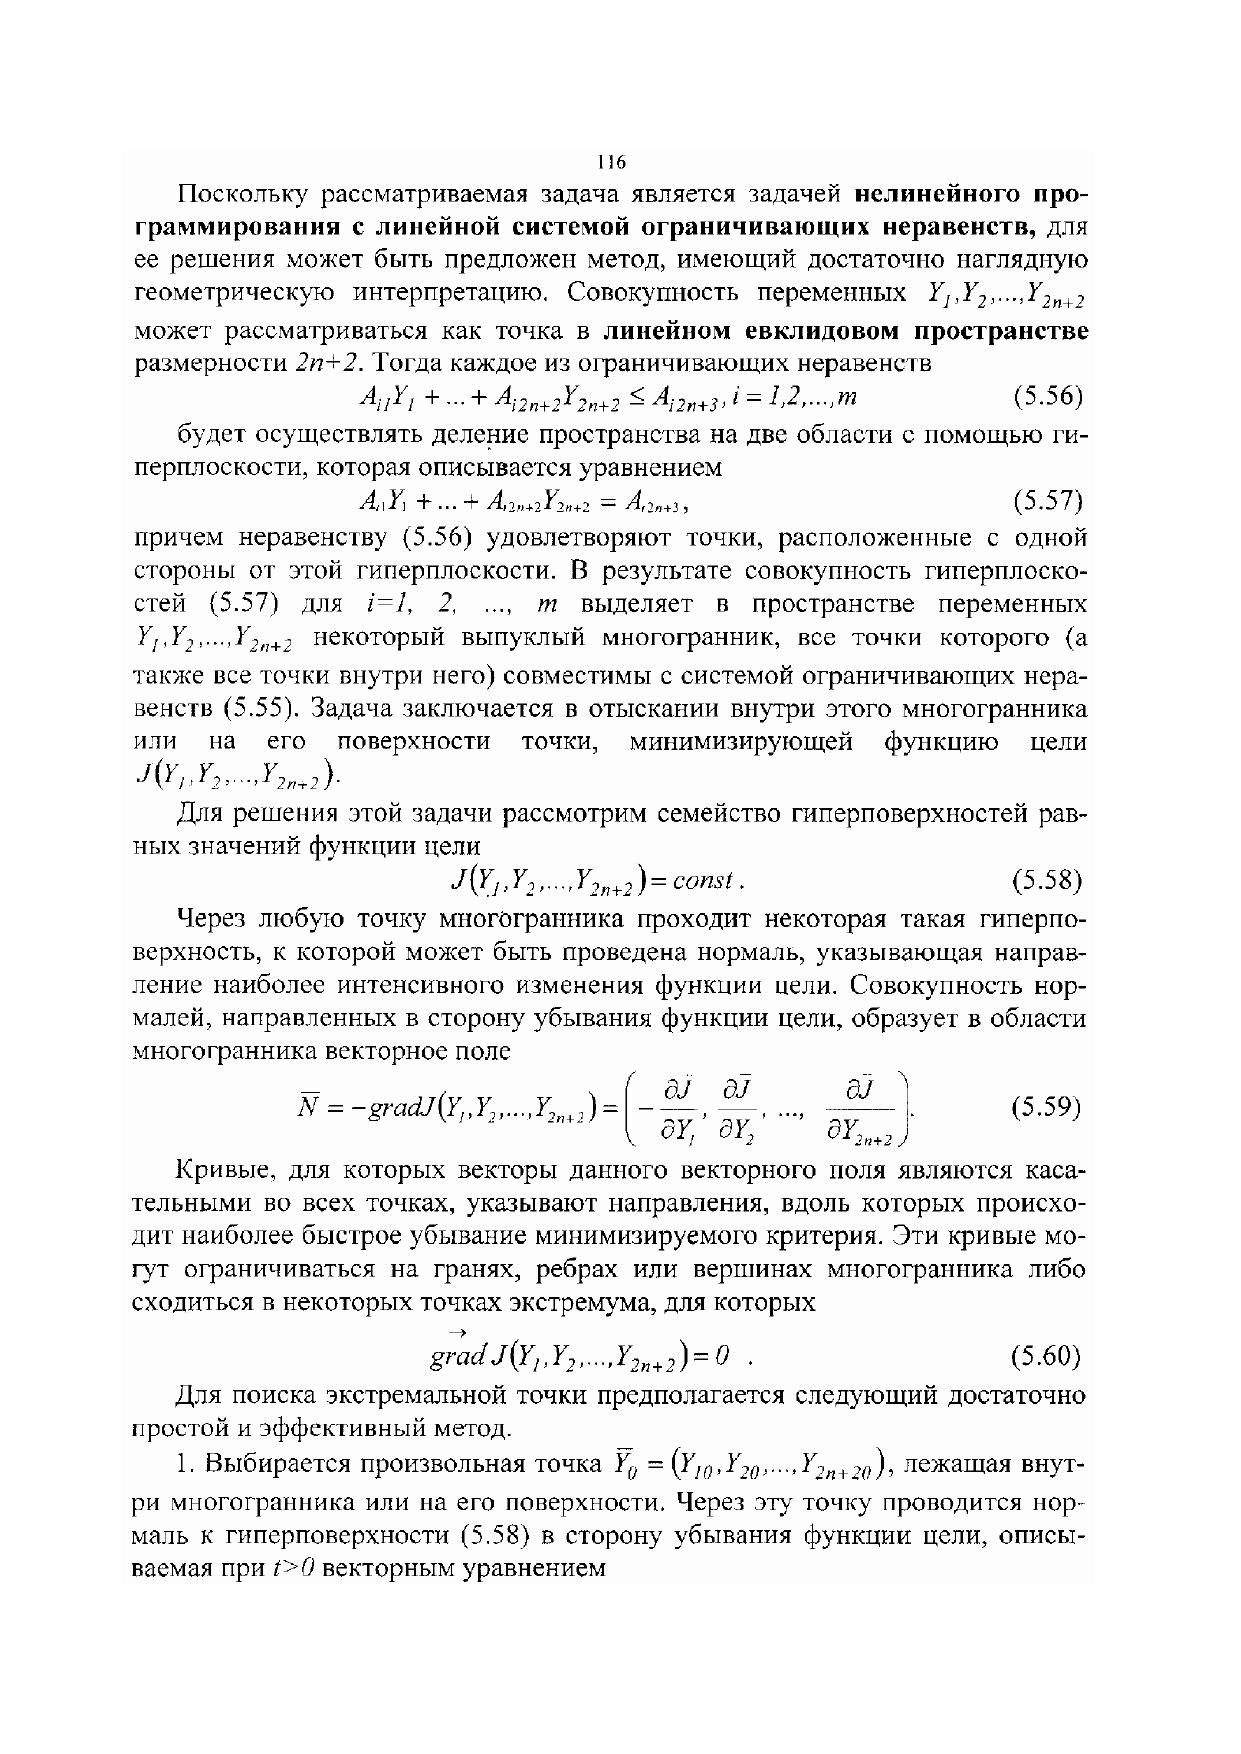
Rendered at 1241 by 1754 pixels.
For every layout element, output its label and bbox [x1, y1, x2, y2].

picture [123, 150, 1095, 1585]
